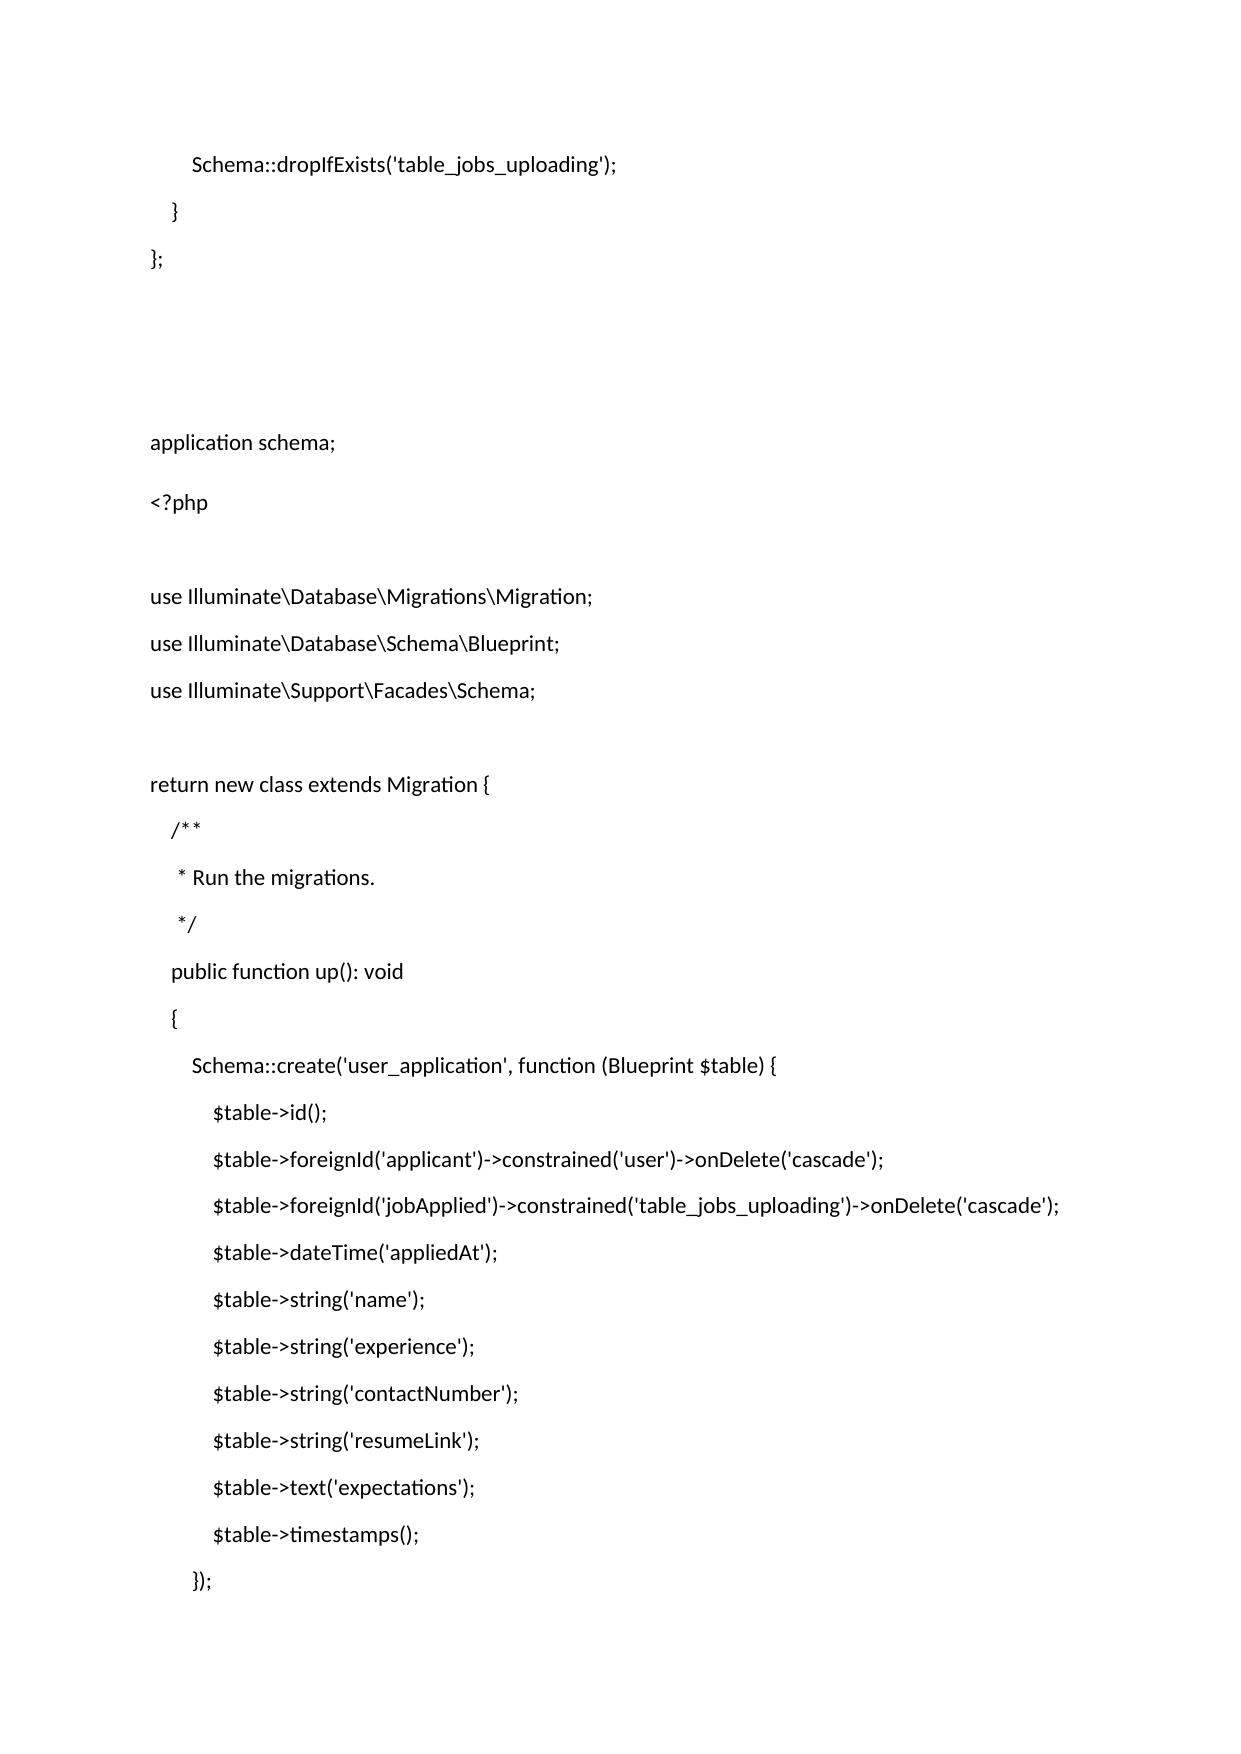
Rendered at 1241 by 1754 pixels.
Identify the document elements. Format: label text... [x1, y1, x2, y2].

text $table->foreignId('applicant')->constrained('user')->onDelete('cascade'); [150, 1145, 1090, 1173]
text * Run the migrations. [150, 863, 1090, 892]
text $table->string('contactNumber'); [150, 1379, 1090, 1407]
text use Illuminate\Database\Schema\Blueprint; [150, 629, 1090, 657]
text $table->id(); [150, 1098, 1090, 1126]
text return new class extends Migration { [150, 770, 1090, 798]
text Schema::dropIfExists('table_jobs_uploading'); [150, 150, 1090, 178]
text $table->text('expectations'); [150, 1473, 1090, 1501]
text $table->string('resumeLink'); [150, 1426, 1090, 1454]
text }); [150, 1567, 1090, 1595]
text $table->dateTime('appliedAt'); [150, 1238, 1090, 1267]
text $table->timestamps(); [150, 1520, 1090, 1548]
text public function up(): void [150, 957, 1090, 985]
text use Illuminate\Support\Facades\Schema; [150, 676, 1090, 704]
text Schema::create('user_application', function (Blueprint $table) { [150, 1051, 1090, 1079]
text { [150, 1004, 1090, 1032]
text $table->string('experience'); [150, 1332, 1090, 1360]
text /** [150, 817, 1090, 845]
text use Illuminate\Database\Migrations\Migration; [150, 582, 1090, 610]
text }; [150, 244, 1090, 272]
text } [150, 197, 1090, 225]
text */ [150, 910, 1090, 938]
text $table->foreignId('jobApplied')->constrained('table_jobs_uploading')->onDelete('cascade'); [150, 1192, 1090, 1220]
text $table->string('name'); [150, 1285, 1090, 1313]
text application schema; <?php [150, 337, 1090, 517]
